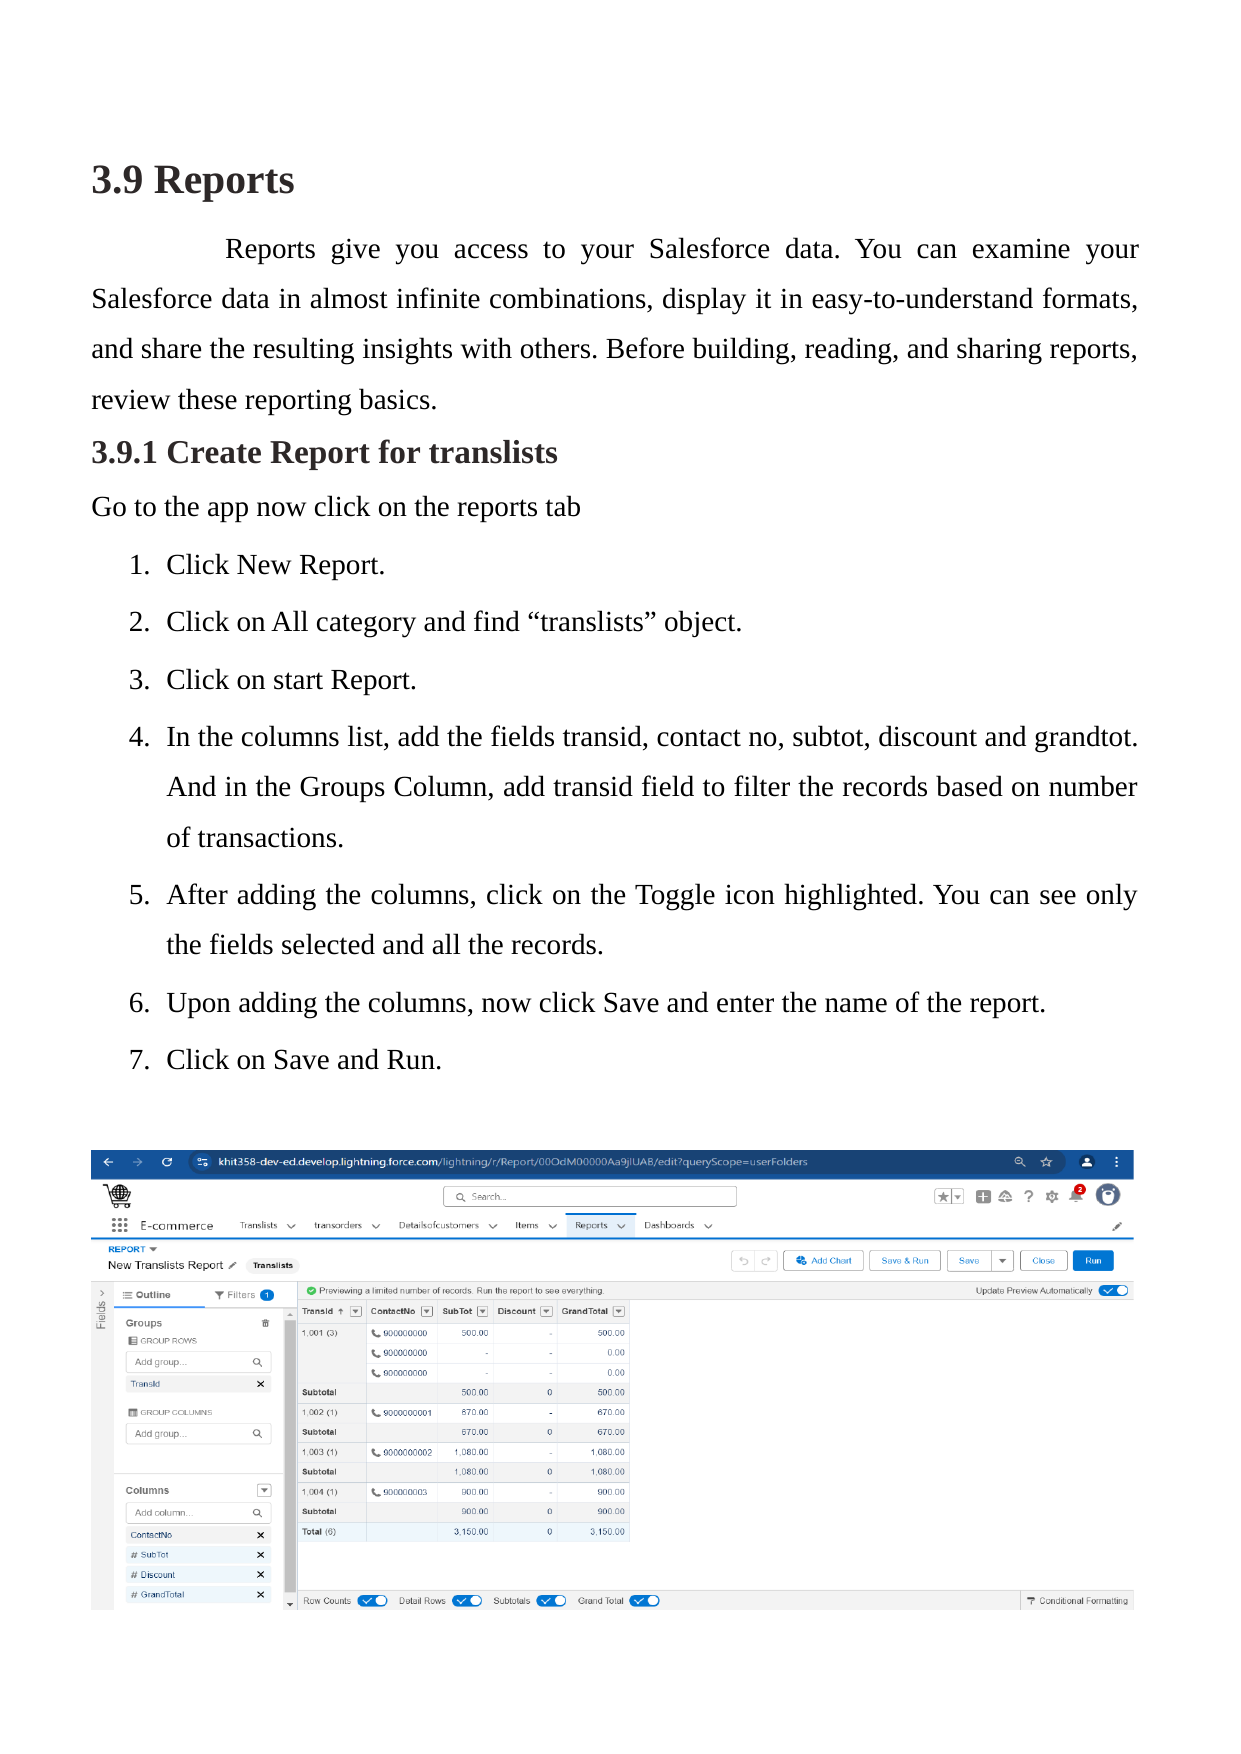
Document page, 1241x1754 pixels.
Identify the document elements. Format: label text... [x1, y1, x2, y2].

list In the columns list, add the fields transid, contact no, subtot, discount and grandtot. And in the Groups Column, add transid field to filter the records based on number of transactions. [128, 719, 1139, 853]
subtitle 3.9.1 Create Report for translists [91, 432, 1139, 470]
list After adding the columns, click on the Toggle icon highlighted. You can see only the fields selected and all the records. [128, 877, 1139, 961]
text Go to the app now click on the reports tab [91, 489, 1139, 523]
list Click on start Report. [128, 662, 1139, 695]
list Click on Save and Run. [128, 1042, 1139, 1076]
text Reports give you access to your Salesforce data. You can examine your Salesforce data in almost infinite combinations, display it in easy-to-understand formats, and share the resulting insights with others. Before building, reading, and sharing reports, review these reporting basics. [91, 231, 1139, 415]
list Click New Report. [128, 547, 1139, 581]
list Click on All category and find “translists” object. [128, 604, 1139, 638]
picture [91, 1150, 1134, 1610]
text 3.9 Reports [91, 155, 1090, 203]
list Upon adding the columns, now click Save and enter the name of the report. [128, 985, 1139, 1018]
